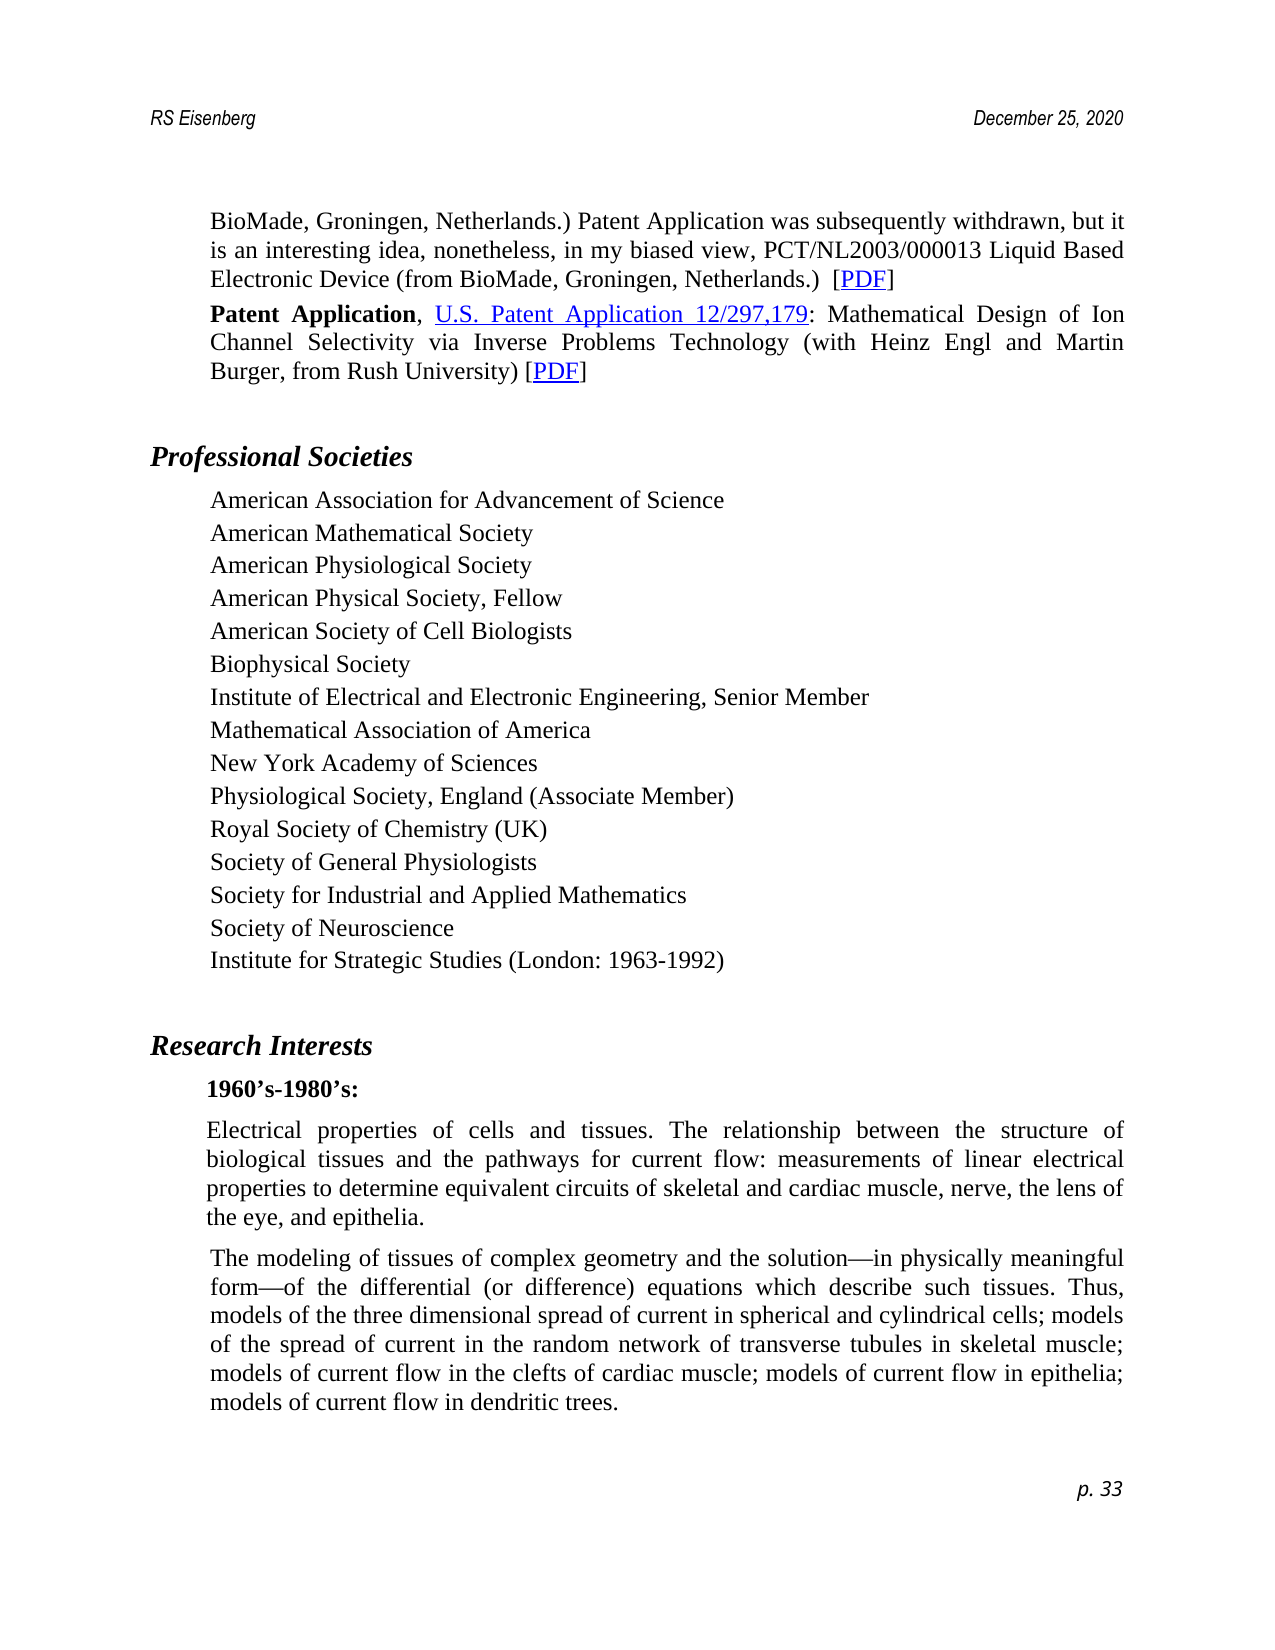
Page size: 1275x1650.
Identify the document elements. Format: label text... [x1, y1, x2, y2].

text The modeling of tissues of complex geometry and the solution—in physically meaningful form—of the differential (or difference) equations which describe such tissues. Thus, models of the three dimensional spread of current in spherical and cylindrical cells; models of the spread of current in the random network of transverse tubules in skeletal muscle; models of current flow in the clefts of cardiac muscle; models of current flow in epithelia; models of current flow in dendritic trees. [210, 1243, 1125, 1415]
text American Physical Society, Fellow [210, 583, 1125, 612]
text Royal Society of Chemistry (UK) [210, 814, 1125, 843]
text New York Academy of Sciences [210, 748, 1125, 777]
text Electrical properties of cells and tissues. The relationship between the structure of biological tissues and the pathways for current flow: measurements of linear electrical properties to determine equivalent circuits of skeletal and cardiac muscle, nerve, the lens of the eye, and epithelia. [206, 1115, 1125, 1230]
text American Society of Cell Biologists [210, 616, 1125, 645]
text American Mathematical Society [210, 518, 1125, 546]
text Biophysical Society [210, 649, 1125, 678]
text 1960’s-1980’s: [206, 1074, 1125, 1103]
text American Physiological Society [210, 551, 1125, 579]
text Society of General Physiologists [210, 847, 1125, 876]
text Research Interests [150, 1028, 1125, 1062]
text Physiological Society, England (Associate Member) [210, 781, 1125, 810]
text American Association for Advancement of Science [210, 485, 1125, 513]
text Society for Industrial and Applied Mathematics [210, 880, 1125, 908]
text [210, 206, 1125, 292]
text Institute for Strategic Studies (London: 1963-1992) [210, 946, 1125, 974]
text Patent Application, U.S. Patent Application 12/297,179: Mathematical Design of Ion Channel Selectivity via Inverse Problems Technology (with Heinz Engl and Martin Burger, from Rush University) [PDF] [210, 299, 1125, 385]
text Society of Neuroscience [210, 913, 1125, 941]
text Institute of Electrical and Electronic Engineering, Senior Member [210, 682, 1125, 711]
text Mathematical Association of America [210, 715, 1125, 744]
text Professional Societies [150, 439, 1125, 472]
